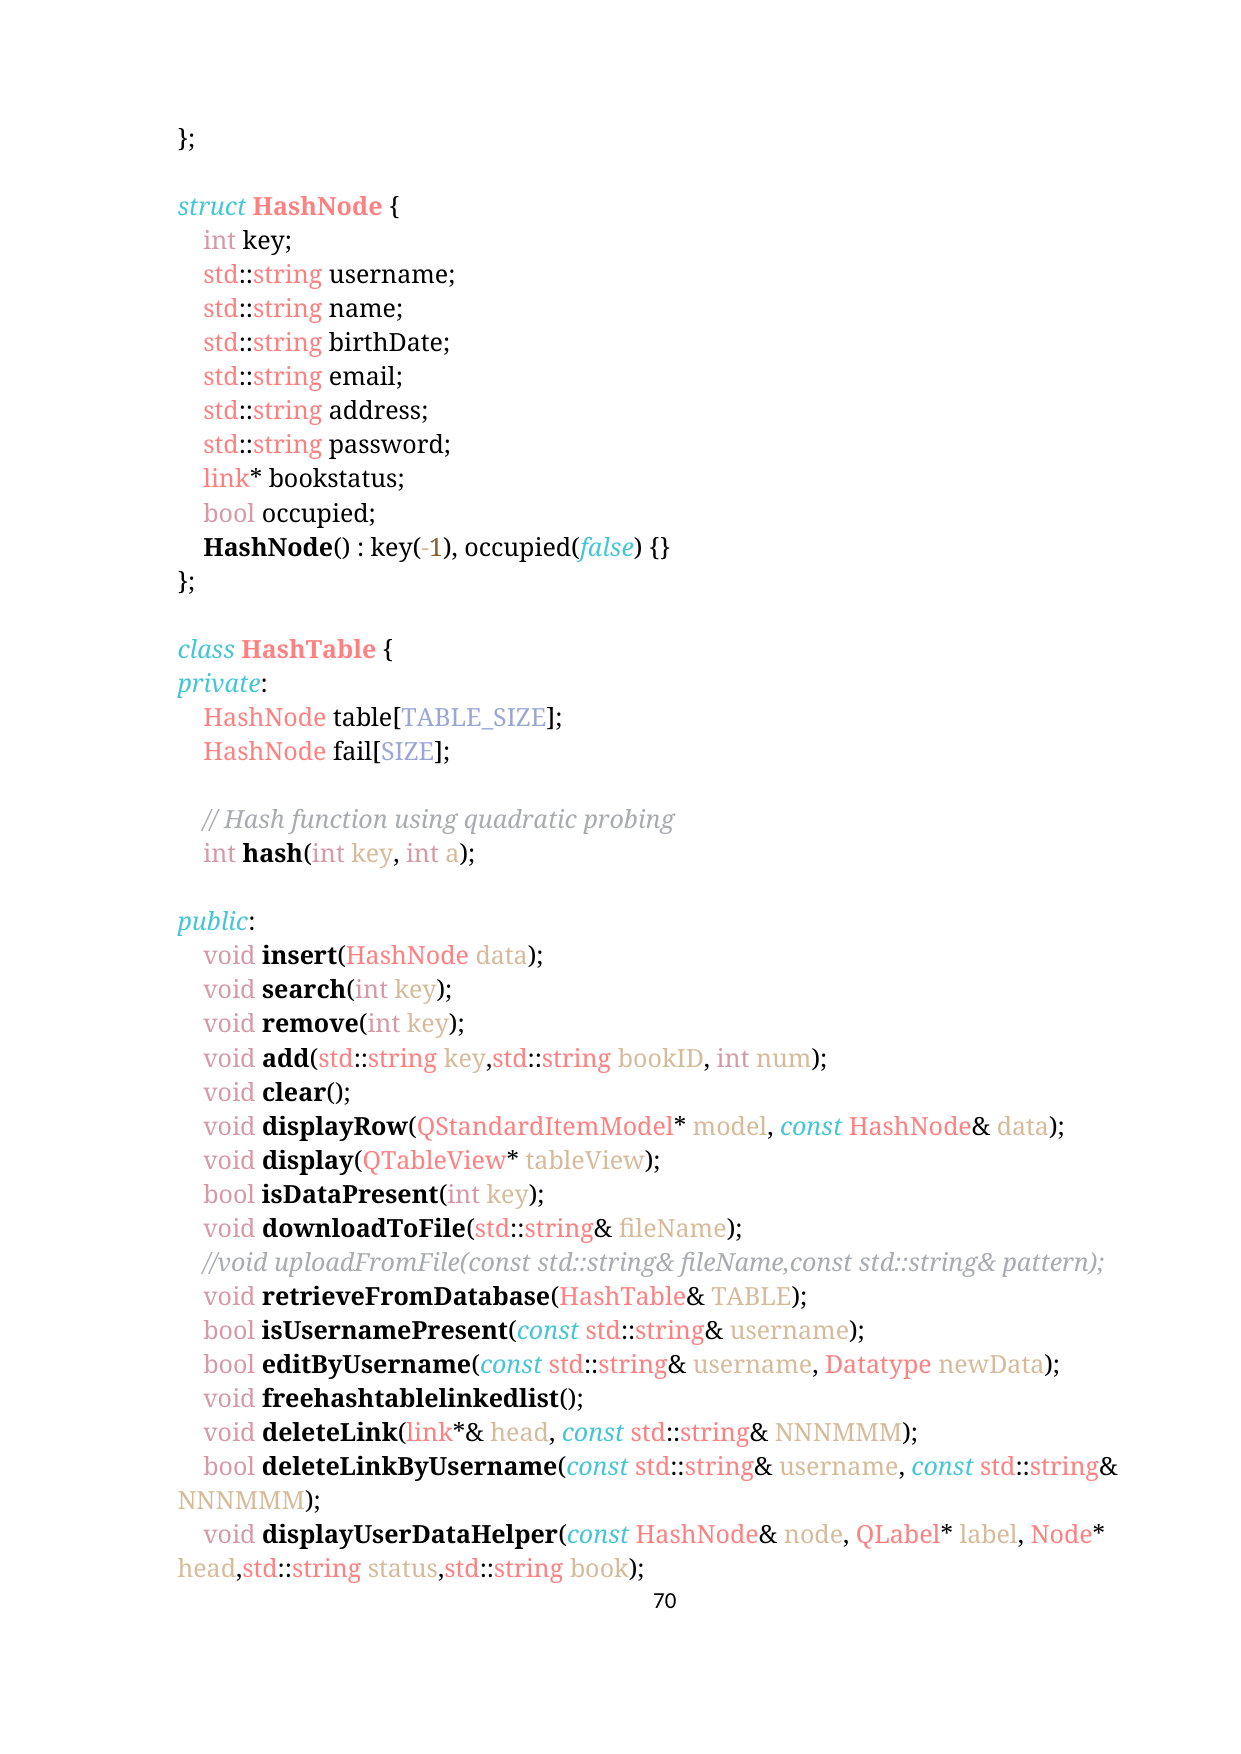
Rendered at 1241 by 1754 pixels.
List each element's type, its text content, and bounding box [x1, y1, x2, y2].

text void displayUserDataHelper(const HashNode& node, QLabel* label, Node* head,std::string status,std::string book); [177, 1517, 1152, 1585]
text bool isDataPresent(int key); [177, 1176, 1152, 1211]
text bool isUsernamePresent(const std::string& username); [177, 1313, 1152, 1347]
text void retrieveFromDatabase(HashTable& TABLE); [177, 1279, 1152, 1313]
text void clear(); [177, 1074, 1152, 1108]
text bool deleteLinkByUsername(const std::string& username, const std::string& NNNMMM); [177, 1449, 1152, 1517]
text void deleteLink(link*& head, const std::string& NNNMMM); [177, 1415, 1152, 1449]
text HashNode table[TABLE_SIZE]; [177, 699, 1152, 734]
text }; [177, 121, 1152, 154]
text public: [177, 904, 1152, 938]
text void displayRow(QStandardItemModel* model, const HashNode& data); [177, 1108, 1152, 1142]
text std::string password; [177, 427, 1152, 461]
text std::string address; [177, 393, 1152, 427]
text //void uploadFromFile(const std::string& fileName,const std::string& pattern); [177, 1244, 1152, 1279]
text void display(QTableView* tableView); [177, 1142, 1152, 1176]
text HashNode() : key(-1), occupied(false) {} [177, 529, 1152, 563]
text HashNode fail[SIZE]; [177, 734, 1152, 768]
text int hash(int key, int a); [177, 836, 1152, 870]
text }; [177, 563, 1152, 597]
text void add(std::string key,std::string bookID, int num); [177, 1040, 1152, 1074]
text void search(int key); [177, 972, 1152, 1006]
text void freehashtablelinkedlist(); [177, 1381, 1152, 1415]
text void downloadToFile(std::string& fileName); [177, 1211, 1152, 1244]
text class HashTable { [177, 631, 1152, 666]
text bool editByUsername(const std::string& username, Datatype newData); [177, 1347, 1152, 1381]
text private: [177, 666, 1152, 699]
text struct HashNode { [177, 189, 1152, 223]
text link* bookstatus; [177, 461, 1152, 495]
text int key; [177, 223, 1152, 257]
text bool occupied; [177, 495, 1152, 529]
text std::string username; [177, 257, 1152, 291]
text std::string name; [177, 291, 1152, 325]
text // Hash function using quadratic probing [177, 802, 1152, 836]
text void insert(HashNode data); [177, 938, 1152, 972]
text void remove(int key); [177, 1006, 1152, 1040]
text std::string birthDate; [177, 325, 1152, 359]
text std::string email; [177, 359, 1152, 393]
